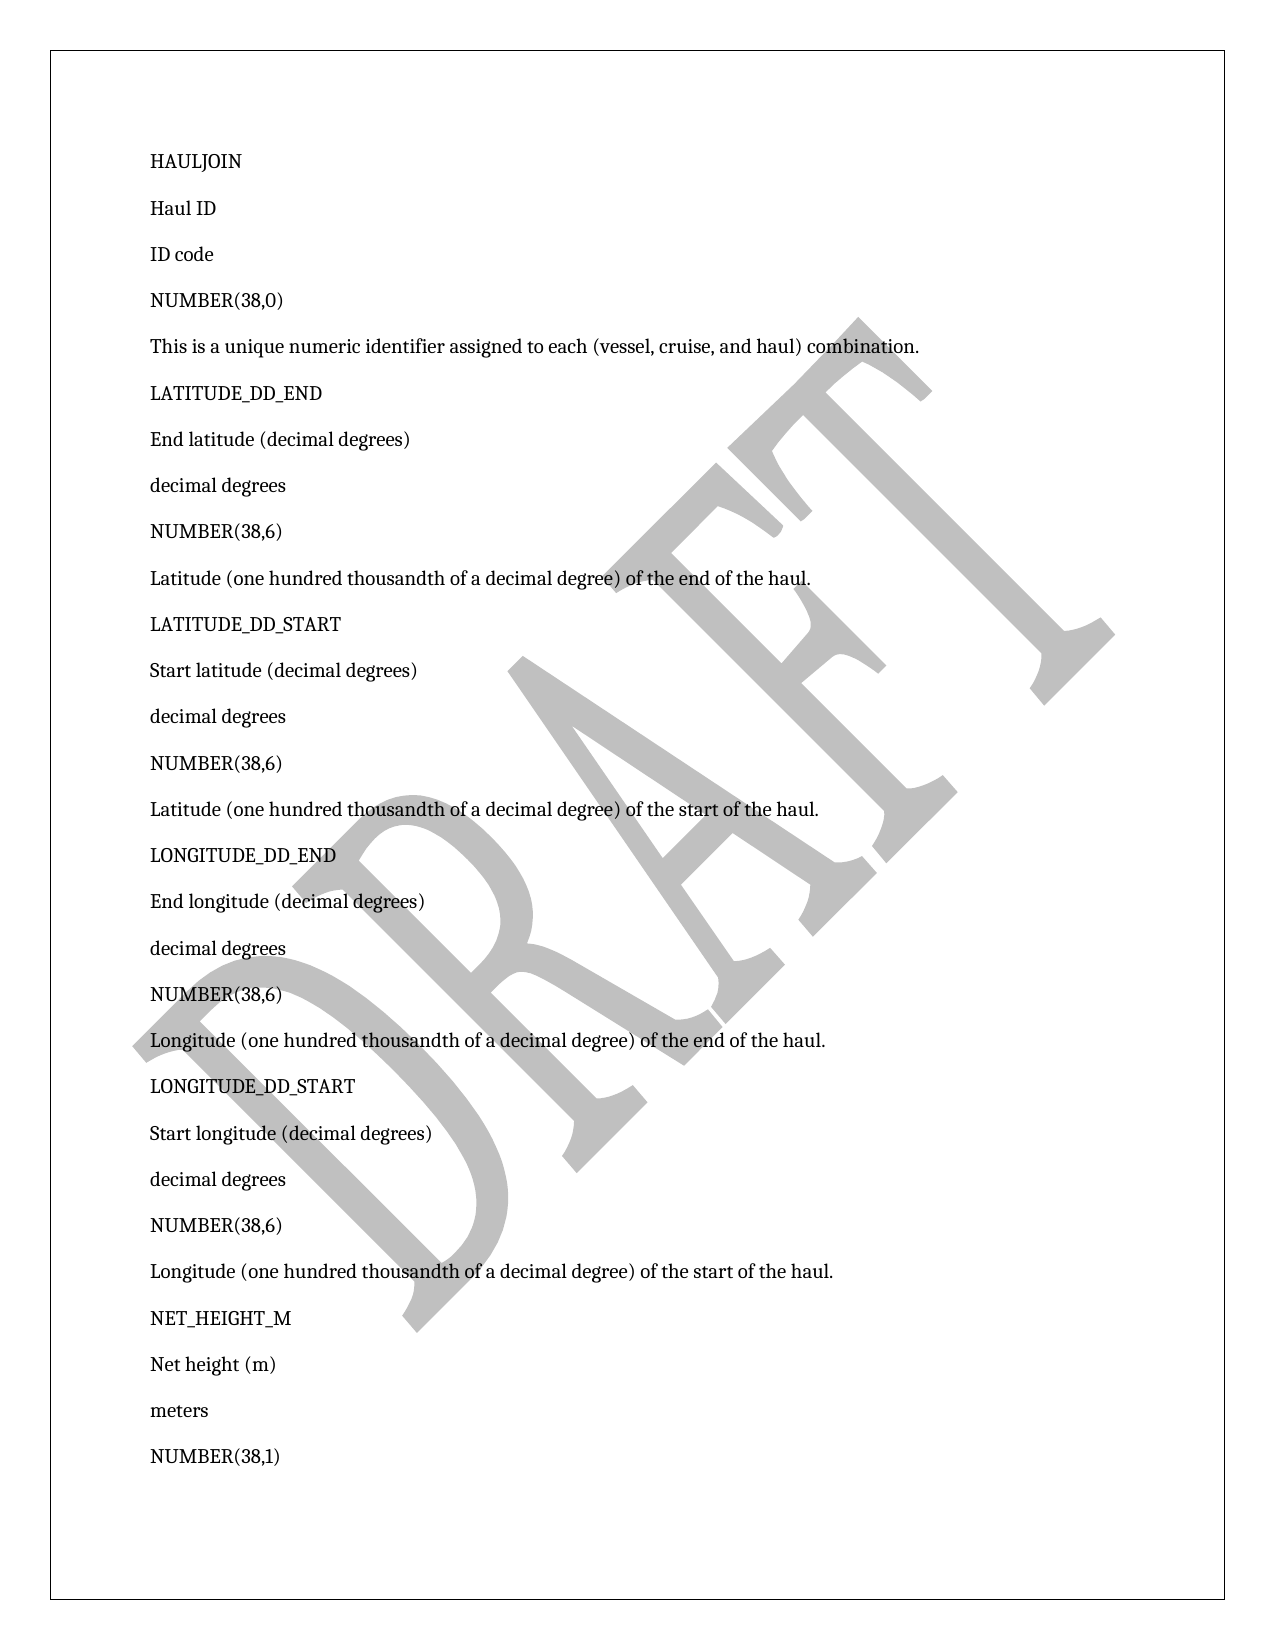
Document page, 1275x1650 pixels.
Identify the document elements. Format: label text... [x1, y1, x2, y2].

text decimal degrees [150, 474, 1125, 498]
text HAULJOIN [150, 150, 1125, 174]
text decimal degrees [150, 1167, 1125, 1191]
text Haul ID [150, 196, 1125, 220]
text Start latitude (decimal degrees) [150, 659, 1125, 683]
text NUMBER(38,6) [150, 520, 1125, 544]
text Longitude (one hundred thousandth of a decimal degree) of the end of the haul. [150, 1029, 1125, 1053]
text NUMBER(38,1) [150, 1445, 1125, 1469]
text decimal degrees [150, 705, 1125, 729]
text Longitude (one hundred thousandth of a decimal degree) of the start of the haul. [150, 1260, 1125, 1284]
text Start longitude (decimal degrees) [150, 1121, 1125, 1145]
text Net height (m) [150, 1352, 1125, 1376]
text ID code [150, 242, 1125, 266]
text LONGITUDE_DD_END [150, 844, 1125, 868]
text NUMBER(38,6) [150, 982, 1125, 1006]
text LATITUDE_DD_END [150, 381, 1125, 405]
text LONGITUDE_DD_START [150, 1075, 1125, 1099]
text NUMBER(38,6) [150, 751, 1125, 775]
text NUMBER(38,0) [150, 289, 1125, 313]
text This is a unique numeric identifier assigned to each (vessel, cruise, and haul) combination. [150, 335, 1125, 359]
text decimal degrees [150, 936, 1125, 960]
text End longitude (decimal degrees) [150, 890, 1125, 914]
text LATITUDE_DD_START [150, 612, 1125, 636]
text NUMBER(38,6) [150, 1214, 1125, 1238]
text NET_HEIGHT_M [150, 1306, 1125, 1330]
text End latitude (decimal degrees) [150, 427, 1125, 451]
text Latitude (one hundred thousandth of a decimal degree) of the start of the haul. [150, 797, 1125, 821]
text meters [150, 1399, 1125, 1423]
text Latitude (one hundred thousandth of a decimal degree) of the end of the haul. [150, 566, 1125, 590]
